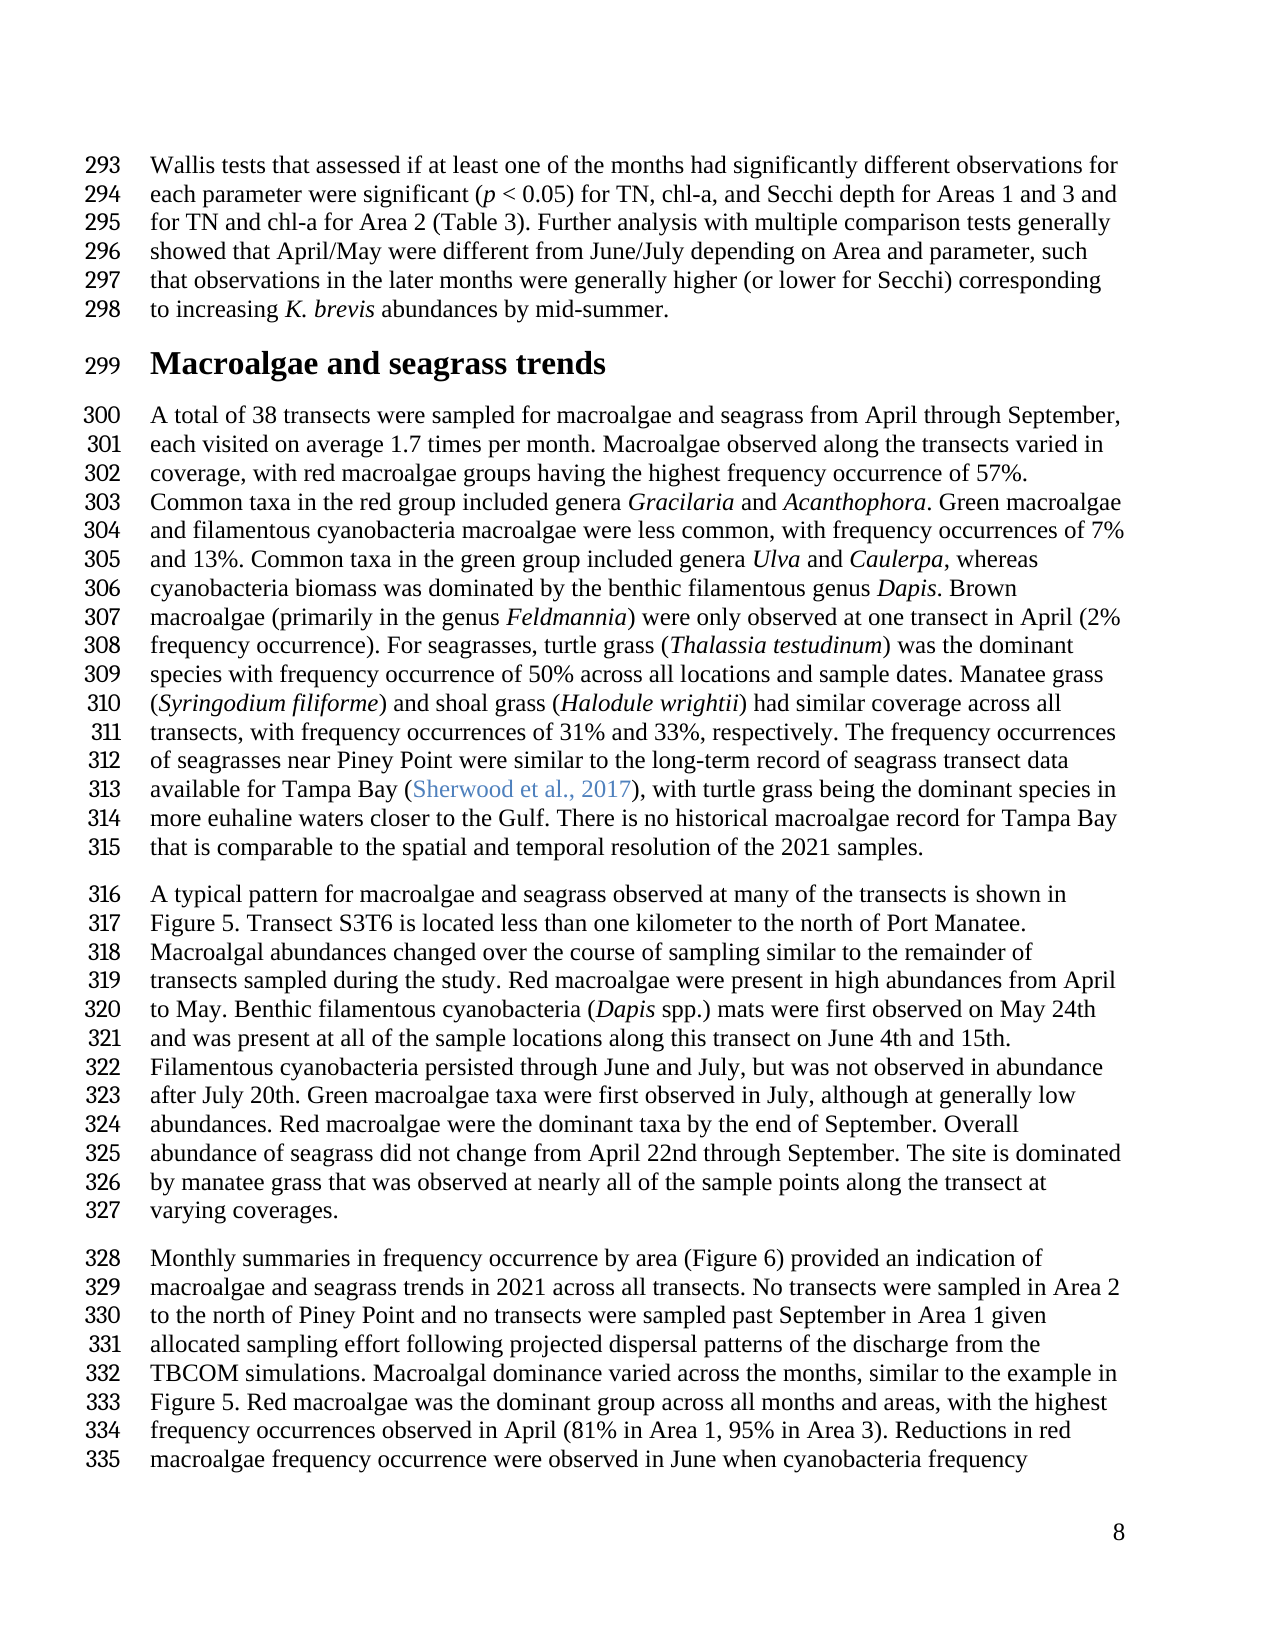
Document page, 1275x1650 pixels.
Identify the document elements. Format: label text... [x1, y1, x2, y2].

text A typical pattern for macroalgae and seagrass observed at many of the transects is shown in Figure 5. Transect S3T6 is located less than one kilometer to the north of Port Manatee. Macroalgal abundances changed over the course of sampling similar to the remainder of transects sampled during the study. Red macroalgae were present in high abundances from April to May. Benthic filamentous cyanobacteria (Dapis spp.) mats were first observed on May 24th and was present at all of the sample locations along this transect on June 4th and 15th. Filamentous cyanobacteria persisted through June and July, but was not observed in abundance after July 20th. Green macroalgae taxa were first observed in July, although at generally low abundances. Red macroalgae were the dominant taxa by the end of September. Overall abundance of seagrass did not change from April 22nd through September. The site is dominated by manatee grass that was observed at nearly all of the sample points along the transect at varying coverages. [150, 879, 1125, 1224]
subtitle Macroalgae and seagrass trends [150, 343, 1125, 382]
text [150, 150, 1125, 322]
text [150, 1243, 1125, 1473]
text A total of 38 transects were sampled for macroalgae and seagrass from April through September, each visited on average 1.7 times per month. Macroalgae observed along the transects varied in coverage, with red macroalgae groups having the highest frequency occurrence of 57%. Common taxa in the red group included genera Gracilaria and Acanthophora. Green macroalgae and filamentous cyanobacteria macroalgae were less common, with frequency occurrences of 7% and 13%. Common taxa in the green group included genera Ulva and Caulerpa, whereas cyanobacteria biomass was dominated by the benthic filamentous genus Dapis. Brown macroalgae (primarily in the genus Feldmannia) were only observed at one transect in April (2% frequency occurrence). For seagrasses, turtle grass (Thalassia testudinum) was the dominant species with frequency occurrence of 50% across all locations and sample dates. Manatee grass (Syringodium filiforme) and shoal grass (Halodule wrightii) had similar coverage across all transects, with frequency occurrences of 31% and 33%, respectively. The frequency occurrences of seagrasses near Piney Point were similar to the long-term record of seagrass transect data available for Tampa Bay (Sherwood et al., 2017), with turtle grass being the dominant species in more euhaline waters closer to the Gulf. There is no historical macroalgae record for Tampa Bay that is comparable to the spatial and temporal resolution of the 2021 samples. [150, 400, 1125, 860]
